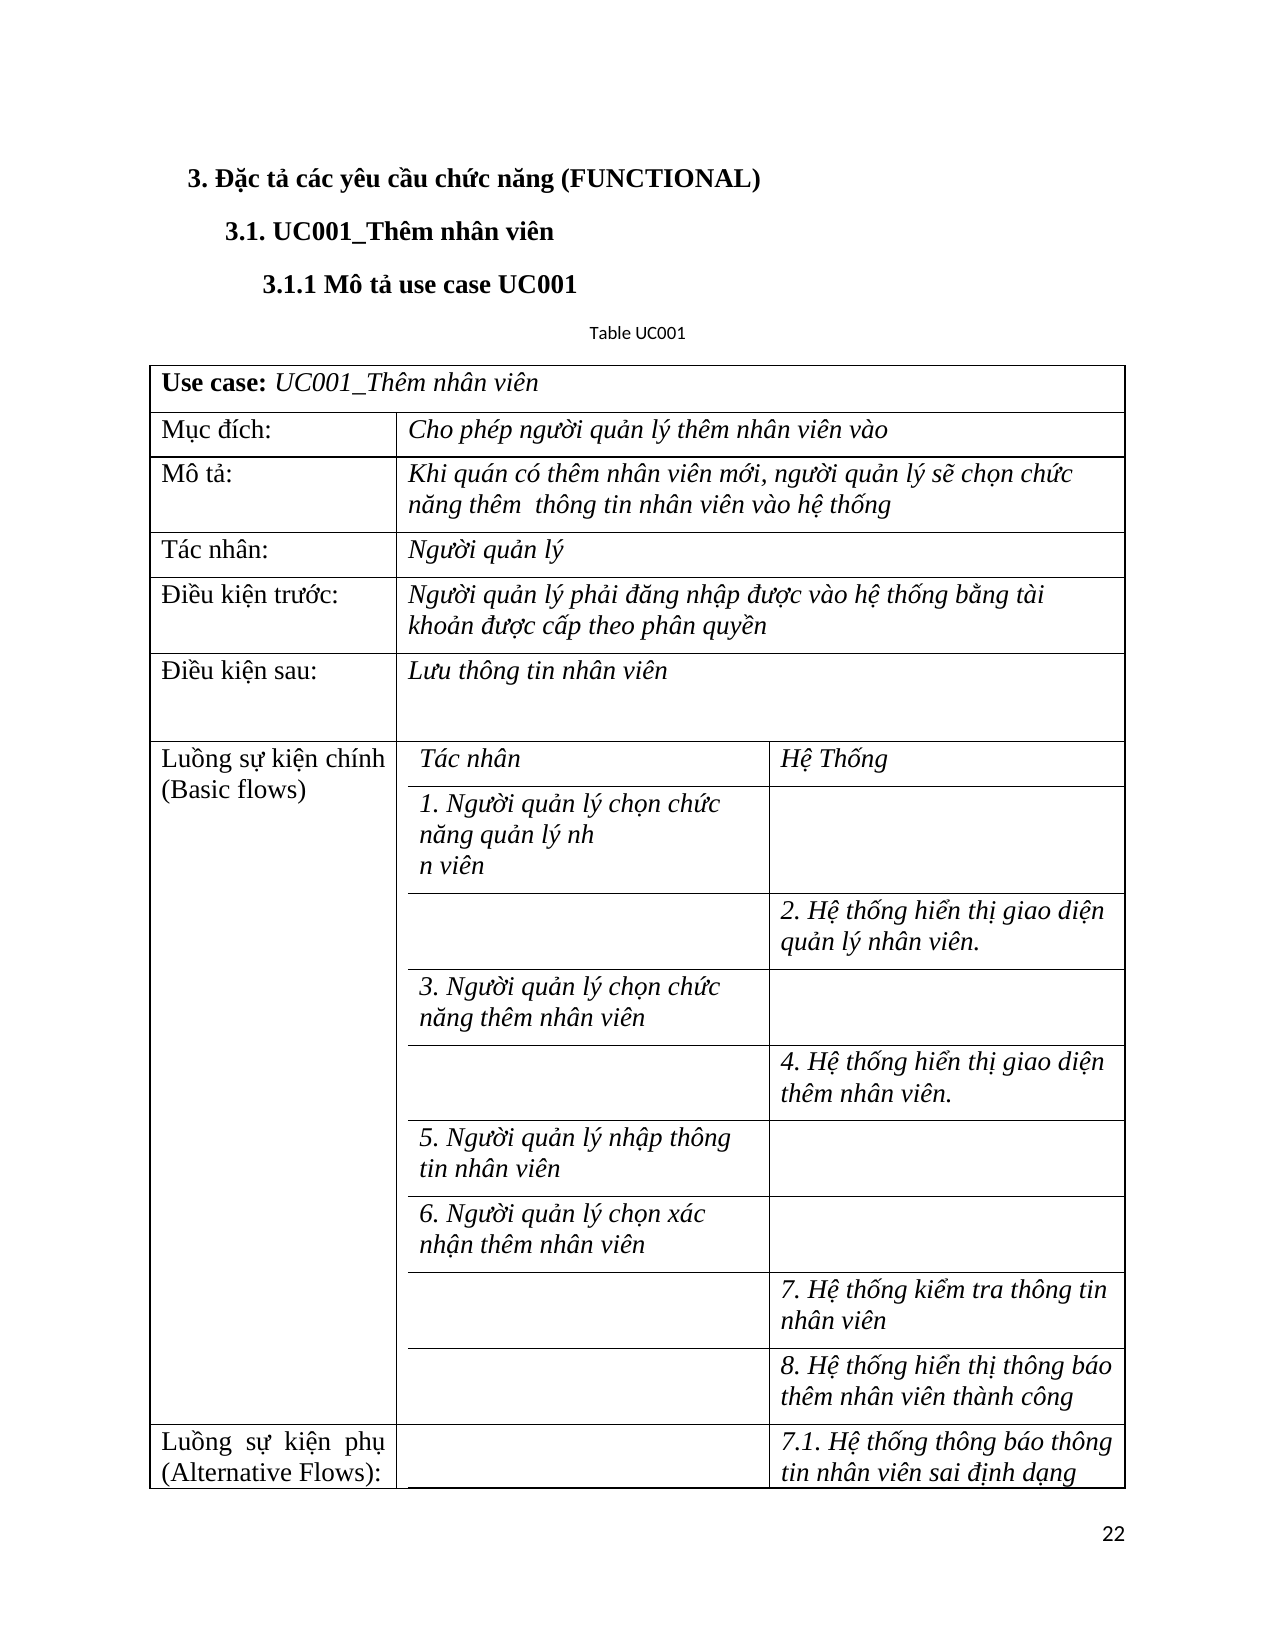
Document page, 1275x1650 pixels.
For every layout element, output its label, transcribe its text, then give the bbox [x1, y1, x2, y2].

table_cell [770, 787, 1124, 893]
table_cell Luồng sự kiện chính (Basic flows) [151, 742, 396, 1424]
table_cell [770, 1121, 1124, 1196]
table_cell Điều kiện sau: [151, 654, 396, 741]
text Mô tả use case UC001 [262, 268, 1125, 299]
table_cell [770, 1197, 1124, 1272]
table_cell [770, 742, 1124, 786]
table_cell Khi quán có thêm nhân viên mới, người quản lý sẽ chọn chức năng thêm thông tin nhân viên vào hệ thống [397, 458, 1124, 532]
text UC001_Thêm nhân viên [225, 215, 1125, 247]
table_header Use case: UC001_Thêm nhân viên [151, 366, 1124, 412]
table_cell Điều kiện trước: [151, 578, 396, 653]
table_cell [770, 1273, 1124, 1348]
table_cell Lưu thông tin nhân viên [397, 654, 1124, 741]
table_cell [770, 1349, 1124, 1424]
table_cell Người quản lý [397, 533, 1124, 577]
table_cell [770, 1046, 1124, 1120]
table_cell [397, 1425, 769, 1488]
table_cell [397, 742, 769, 1424]
text Table UC001 [150, 321, 1125, 344]
table_cell Người quản lý phải đăng nhập được vào hệ thống bằng tài khoản được cấp theo phân quyền [397, 578, 1124, 653]
table_cell [770, 1425, 1124, 1487]
table_cell Tác nhân: [151, 533, 396, 577]
table_cell Cho phép người quản lý thêm nhân viên vào [397, 413, 1124, 456]
table_cell [770, 970, 1124, 1045]
table_cell Mô tả: [151, 458, 396, 532]
table_cell Mục đích: [151, 413, 396, 456]
table_cell [770, 894, 1124, 969]
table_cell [151, 1425, 396, 1488]
text Đặc tả các yêu cầu chức năng (FUNCTIONAL) [187, 162, 1125, 194]
